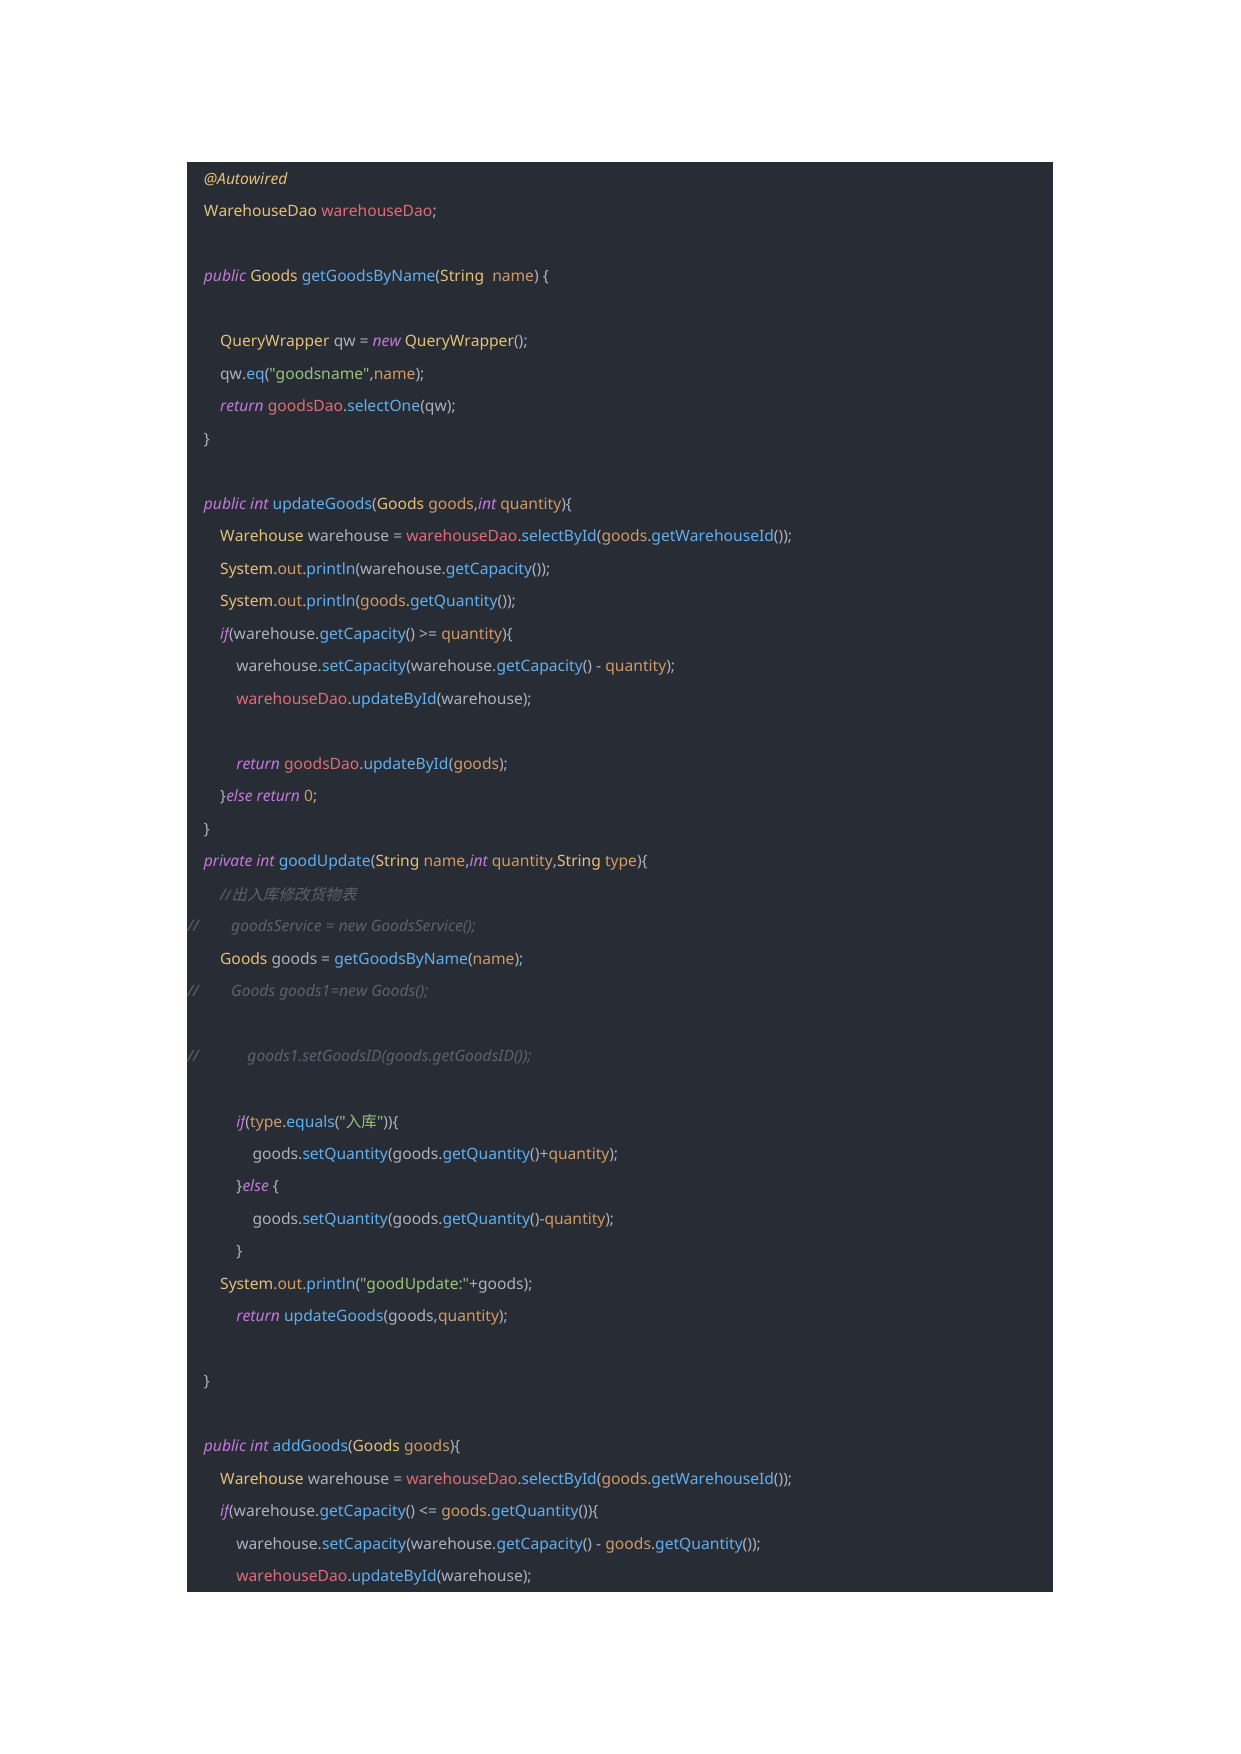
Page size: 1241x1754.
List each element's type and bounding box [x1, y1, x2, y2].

text [187, 162, 1053, 1592]
